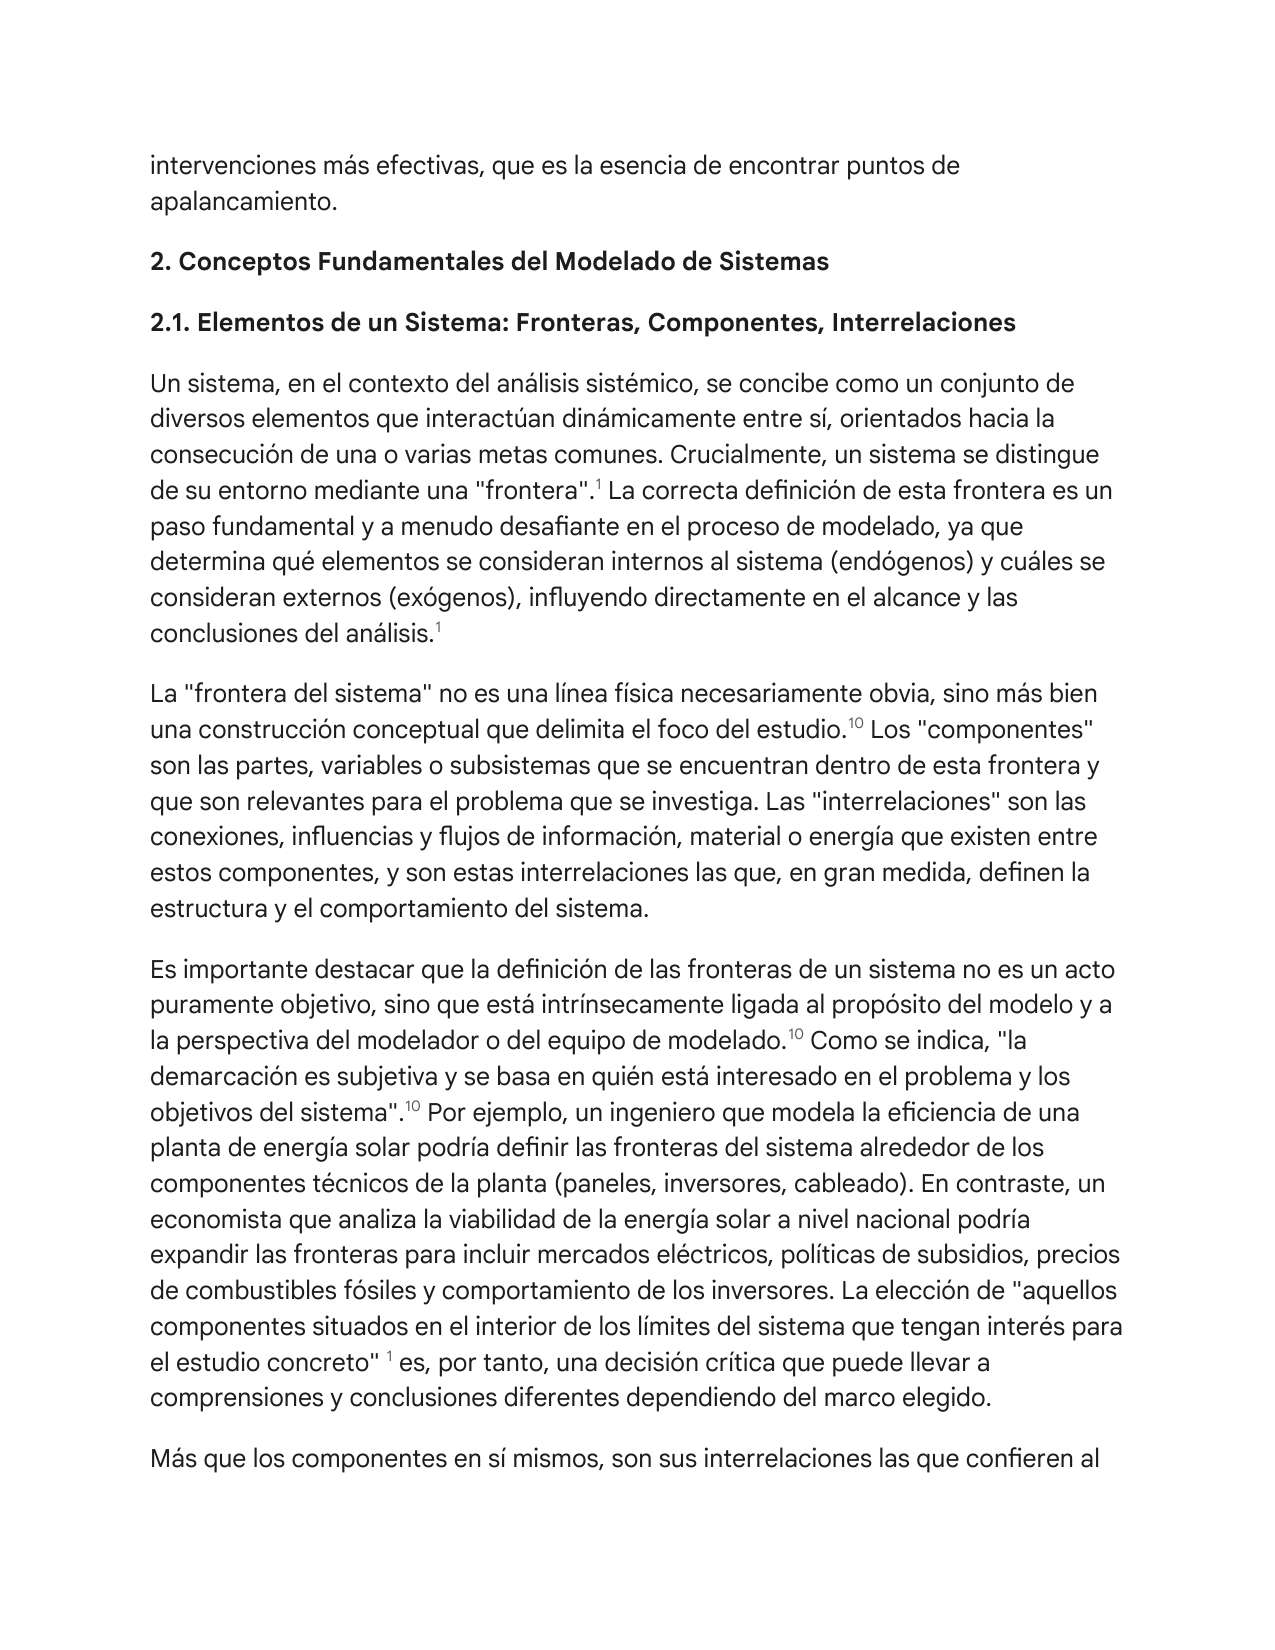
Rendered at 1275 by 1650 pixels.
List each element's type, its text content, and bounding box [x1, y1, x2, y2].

text 2. Conceptos Fundamentales del Modelado de Sistemas [150, 246, 1125, 278]
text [150, 150, 1125, 217]
text Un sistema, en el contexto del análisis sistémico, se concibe como un conjunto de diversos elementos que interactúan dinámicamente entre sí, orientados hacia la consecución de una o varias metas comunes. Crucialmente, un sistema se distingue de su entorno mediante una "frontera".1 La correcta definición de esta frontera es un paso fundamental y a menudo desafiante en el proceso de modelado, ya que determina qué elementos se consideran internos al sistema (endógenos) y cuáles se consideran externos (exógenos), influyendo directamente en el alcance y las conclusiones del análisis.1 [150, 368, 1125, 649]
text Es importante destacar que la definición de las fronteras de un sistema no es un acto puramente objetivo, sino que está intrínsecamente ligada al propósito del modelo y a la perspectiva del modelador o del equipo de modelado.10 Como se indica, "la demarcación es subjetiva y se basa en quién está interesado en el problema y los objetivos del sistema".10 Por ejemplo, un ingeniero que modela la eficiencia de una planta de energía solar podría definir las fronteras del sistema alrededor de los componentes técnicos de la planta (paneles, inversores, cableado). En contraste, un economista que analiza la viabilidad de la energía solar a nivel nacional podría expandir las fronteras para incluir mercados eléctricos, políticas de subsidios, precios de combustibles fósiles y comportamiento de los inversores. La elección de "aquellos componentes situados en el interior de los límites del sistema que tengan interés para el estudio concreto" 1 es, por tanto, una decisión crítica que puede llevar a comprensiones y conclusiones diferentes dependiendo del marco elegido. [150, 954, 1125, 1414]
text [150, 1443, 1125, 1475]
text La "frontera del sistema" no es una línea física necesariamente obvia, sino más bien una construcción conceptual que delimita el foco del estudio.10 Los "componentes" son las partes, variables o subsistemas que se encuentran dentro de esta frontera y que son relevantes para el problema que se investiga. Las "interrelaciones" son las conexiones, influencias y flujos de información, material o energía que existen entre estos componentes, y son estas interrelaciones las que, en gran medida, definen la estructura y el comportamiento del sistema. [150, 679, 1125, 924]
text 2.1. Elementos de un Sistema: Fronteras, Componentes, Interrelaciones [150, 307, 1125, 338]
